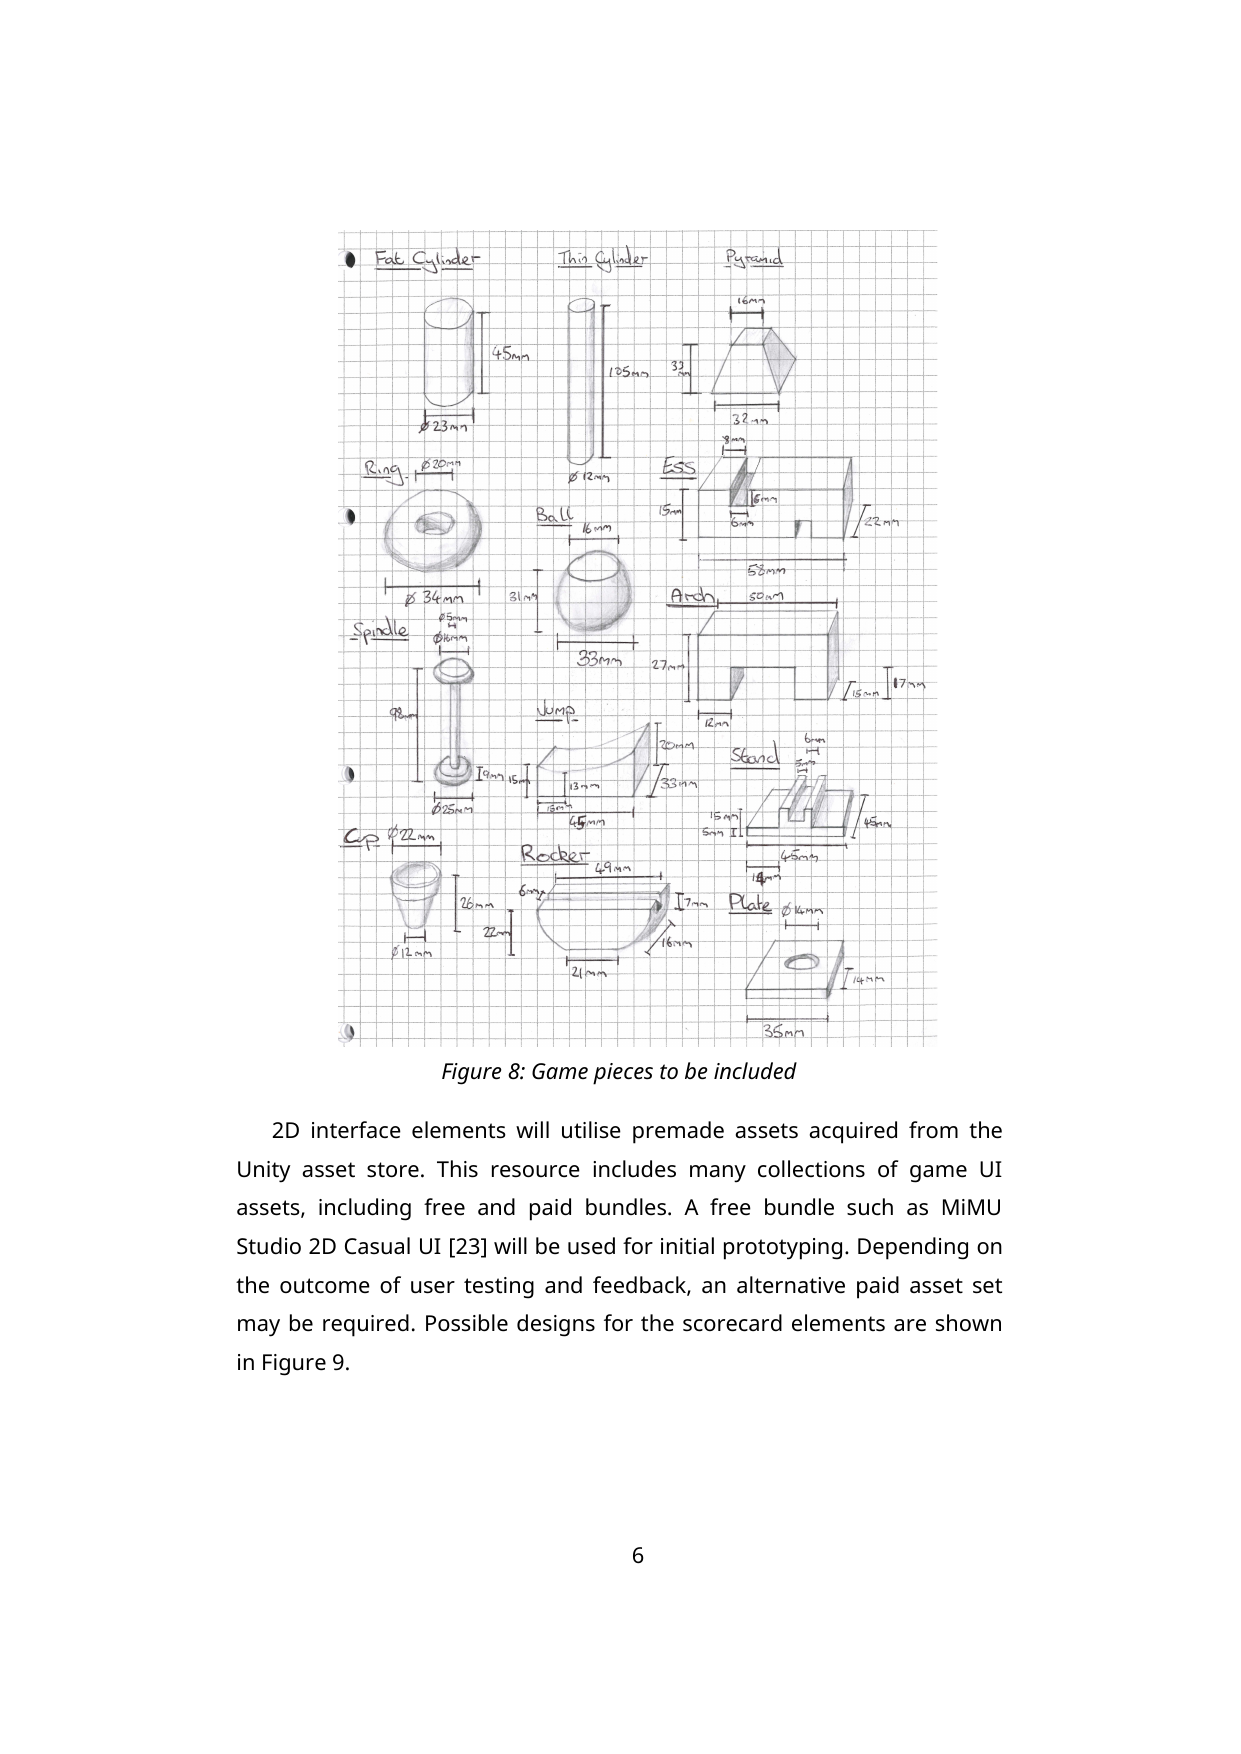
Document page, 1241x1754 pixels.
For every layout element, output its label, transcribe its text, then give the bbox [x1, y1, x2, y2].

text 2D interface elements will utilise premade assets acquired from the Unity asset store. This resource includes many collections of game UI assets, including free and paid bundles. A free bundle such as MiMU Studio 2D Casual UI will be used for initial prototyping. Depending on the outcome of user testing and feedback, an alternative paid asset set may be required. Possible designs for the scorecard elements are shown in Figure 9. [236, 1115, 1004, 1377]
picture [338, 230, 938, 1047]
